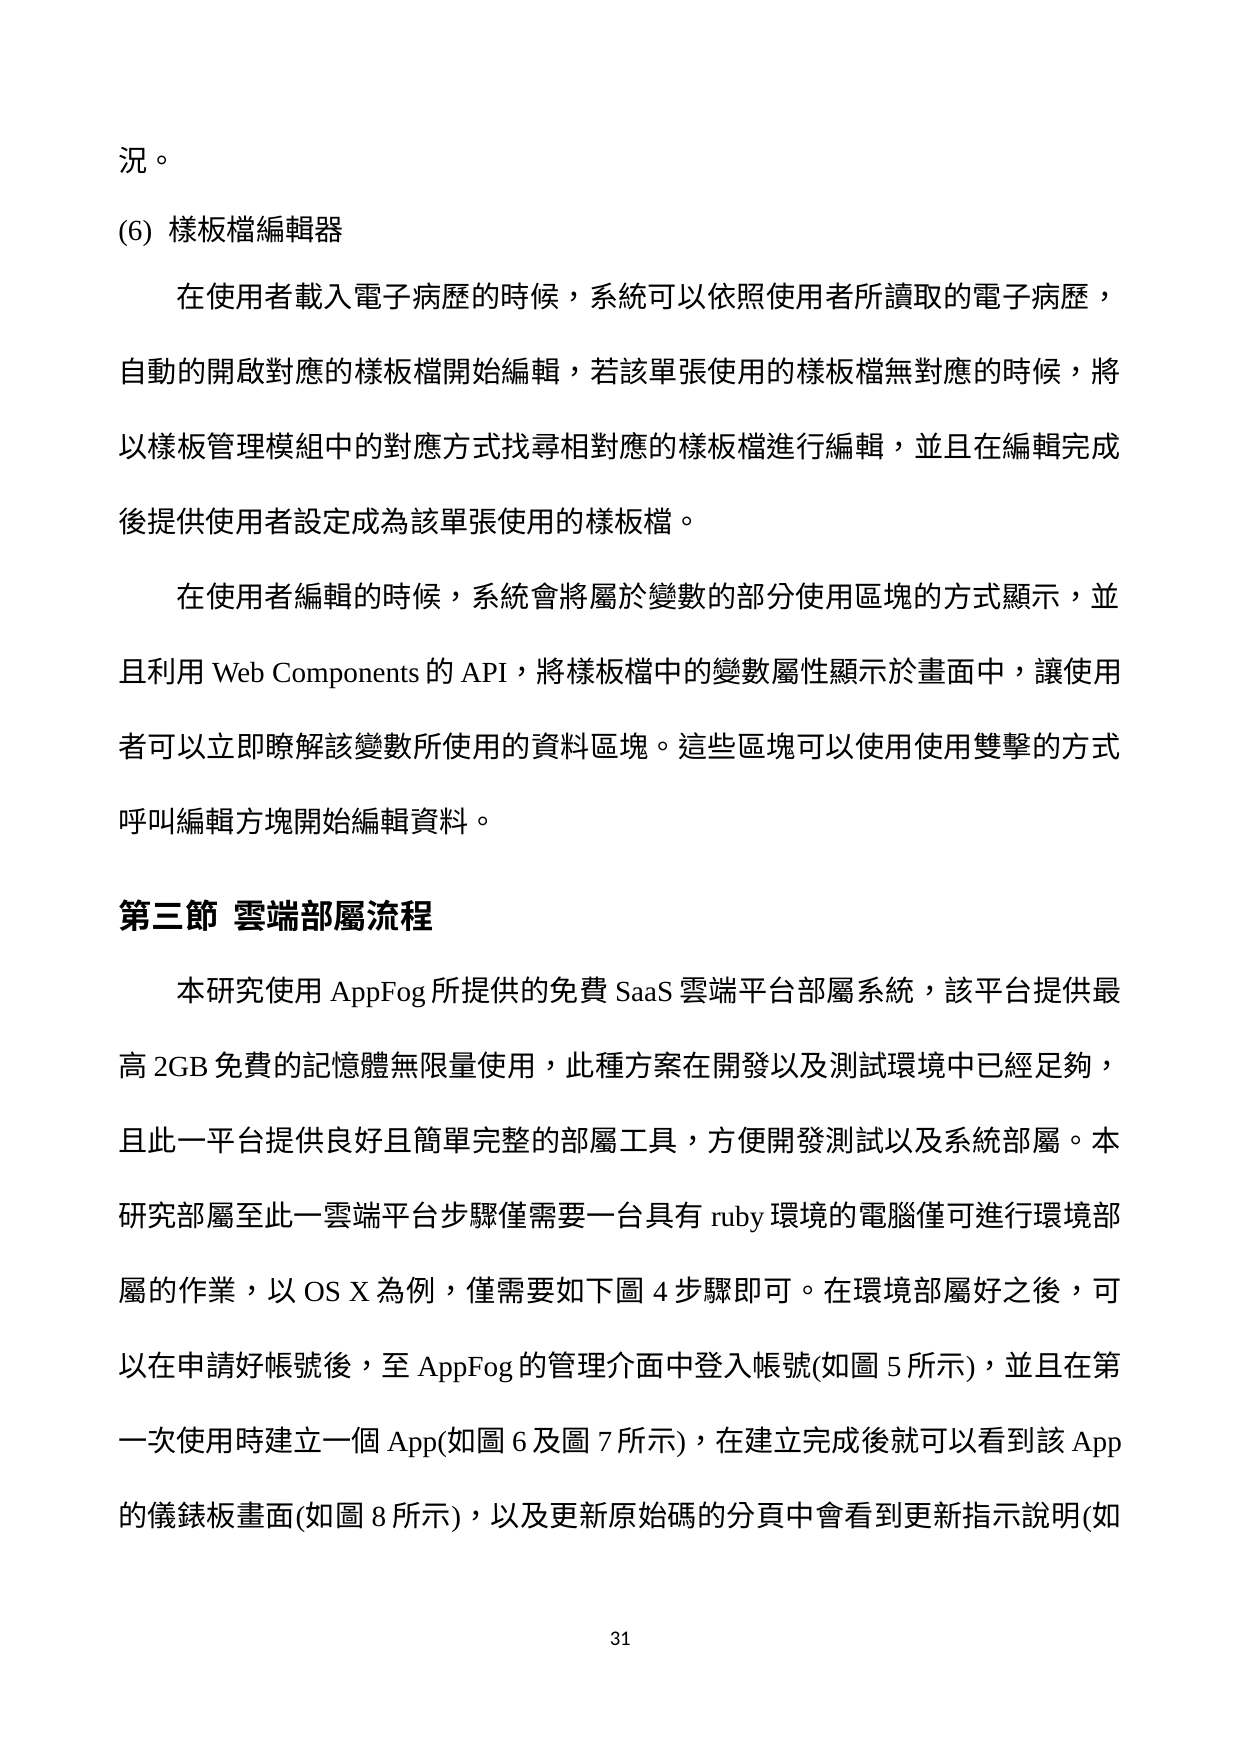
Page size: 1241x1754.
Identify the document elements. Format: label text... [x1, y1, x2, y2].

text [118, 122, 1122, 197]
subtitle 樣板檔編輯器 [118, 206, 1122, 248]
